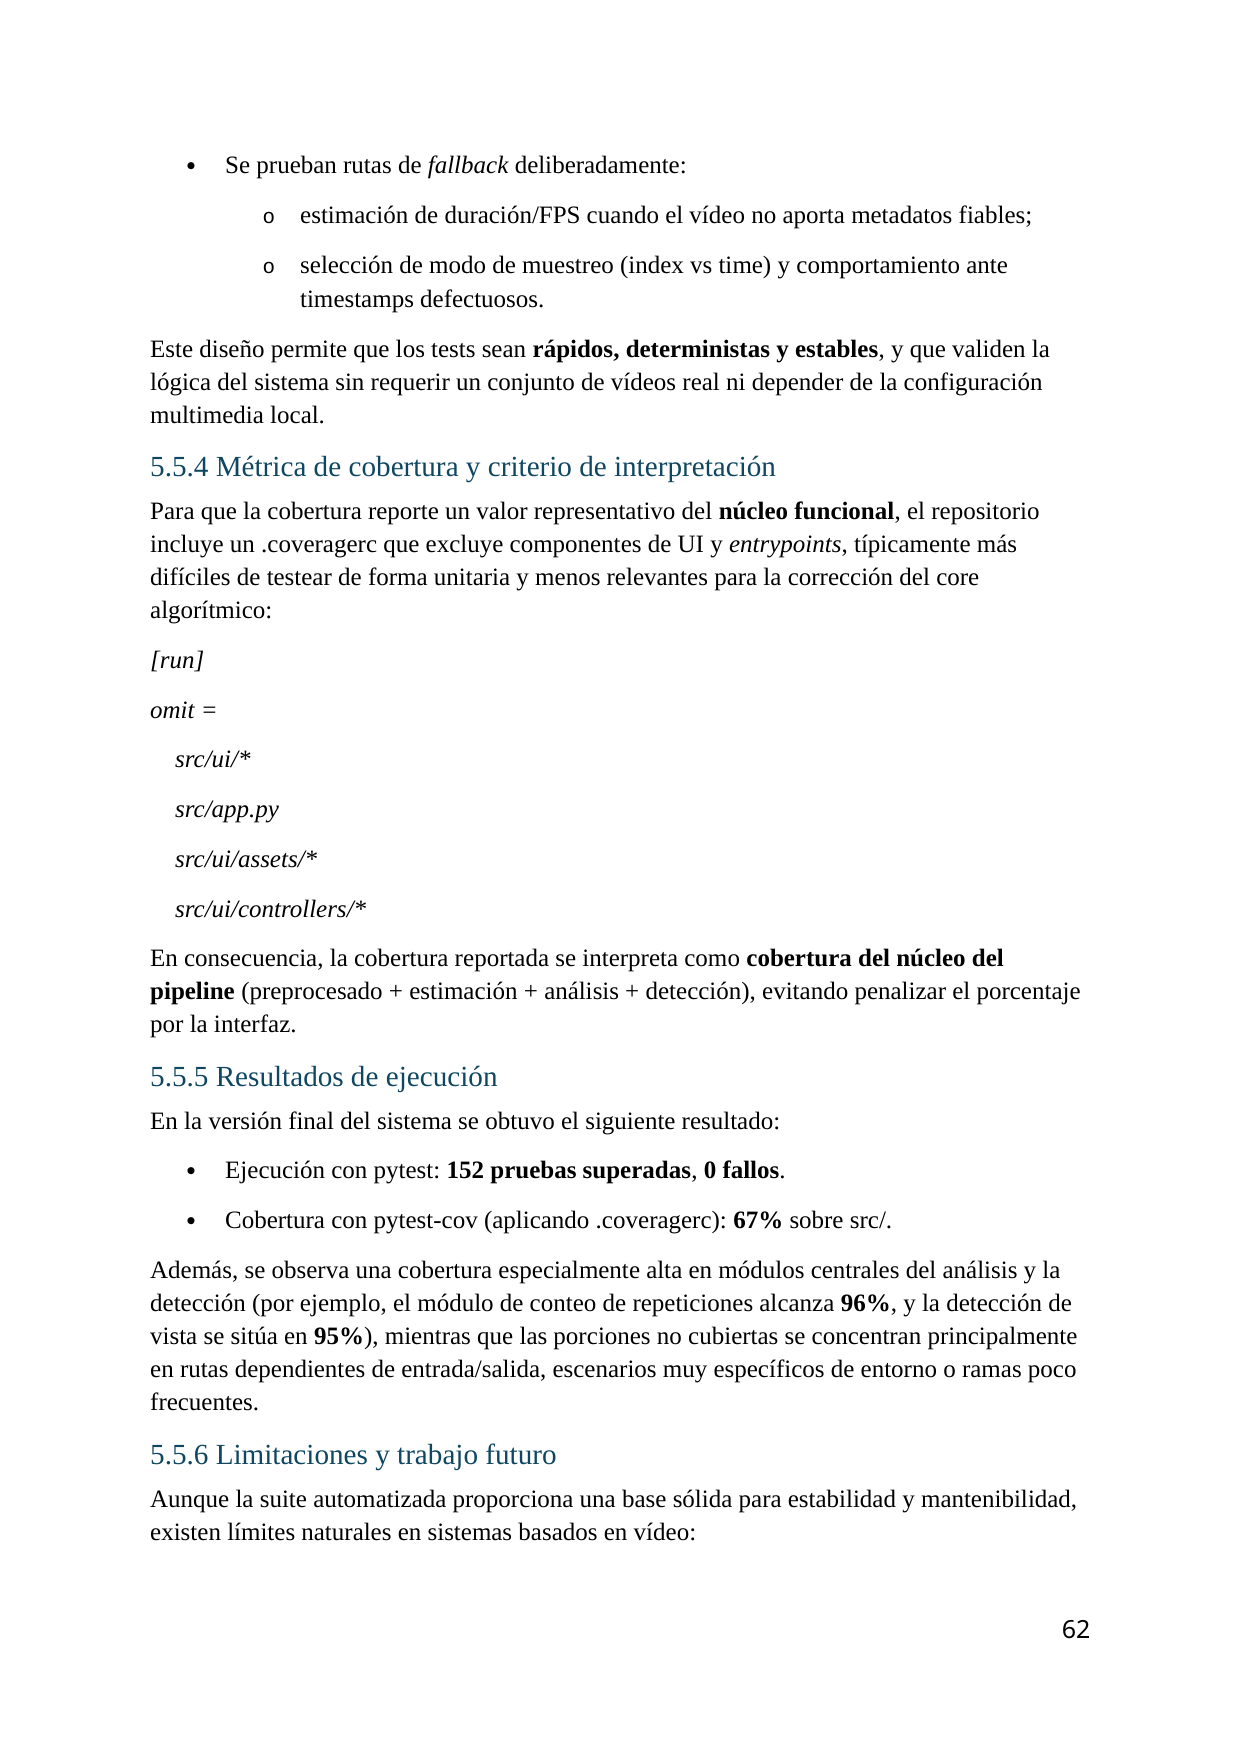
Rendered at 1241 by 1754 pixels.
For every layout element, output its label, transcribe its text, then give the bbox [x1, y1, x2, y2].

text src/ui/assets/* [150, 844, 1090, 873]
text En la versión final del sistema se obtuvo el siguiente resultado: [150, 1106, 1090, 1135]
list selección de modo de muestreo (index vs time) y comportamiento ante timestamps defectuosos. [262, 250, 1090, 313]
list Se prueban rutas de fallback deliberadamente: [187, 150, 1090, 179]
subtitle 5.5.6 Limitaciones y trabajo futuro [150, 1437, 1090, 1470]
list estimación de duración/FPS cuando el vídeo no aporta metadatos fiables; [262, 200, 1090, 229]
text src/ui/* [150, 744, 1090, 773]
text En consecuencia, la cobertura reportada se interpreta como cobertura del núcleo del pipeline (preprocesado + estimación + análisis + detección), evitando penalizar el porcentaje por la interfaz. [150, 943, 1090, 1038]
text Además, se observa una cobertura especialmente alta en módulos centrales del análisis y la detección (por ejemplo, el módulo de conteo de repeticiones alcanza 96%, y la detección de vista se sitúa en 95%), mientras que las porciones no cubiertas se concentran principalmente en rutas dependientes de entrada/salida, escenarios muy específicos de entorno o ramas poco frecuentes. [150, 1255, 1090, 1416]
text Para que la cobertura reporte un valor representativo del núcleo funcional, el repositorio incluye un .coveragerc que excluye componentes de UI y entrypoints, típicamente más difíciles de testear de forma unitaria y menos relevantes para la corrección del core algorítmico: [150, 496, 1090, 624]
text [run] [150, 645, 1090, 674]
text omit = [150, 695, 1090, 724]
list Cobertura con pytest-cov (aplicando .coveragerc): 67% sobre src/. [187, 1205, 1090, 1234]
subtitle 5.5.5 Resultados de ejecución [150, 1059, 1090, 1093]
text Aunque la suite automatizada proporciona una base sólida para estabilidad y mantenibilidad, existen límites naturales en sistemas basados en vídeo: [150, 1484, 1090, 1545]
list Ejecución con pytest: 152 pruebas superadas, 0 fallos. [187, 1156, 1090, 1184]
text Este diseño permite que los tests sean rápidos, deterministas y estables, y que validen la lógica del sistema sin requerir un conjunto de vídeos real ni depender de la configuración multimedia local. [150, 334, 1090, 429]
subtitle 5.5.4 Métrica de cobertura y criterio de interpretación [150, 449, 1090, 483]
text src/ui/controllers/* [150, 894, 1090, 922]
text src/app.py [150, 794, 1090, 823]
